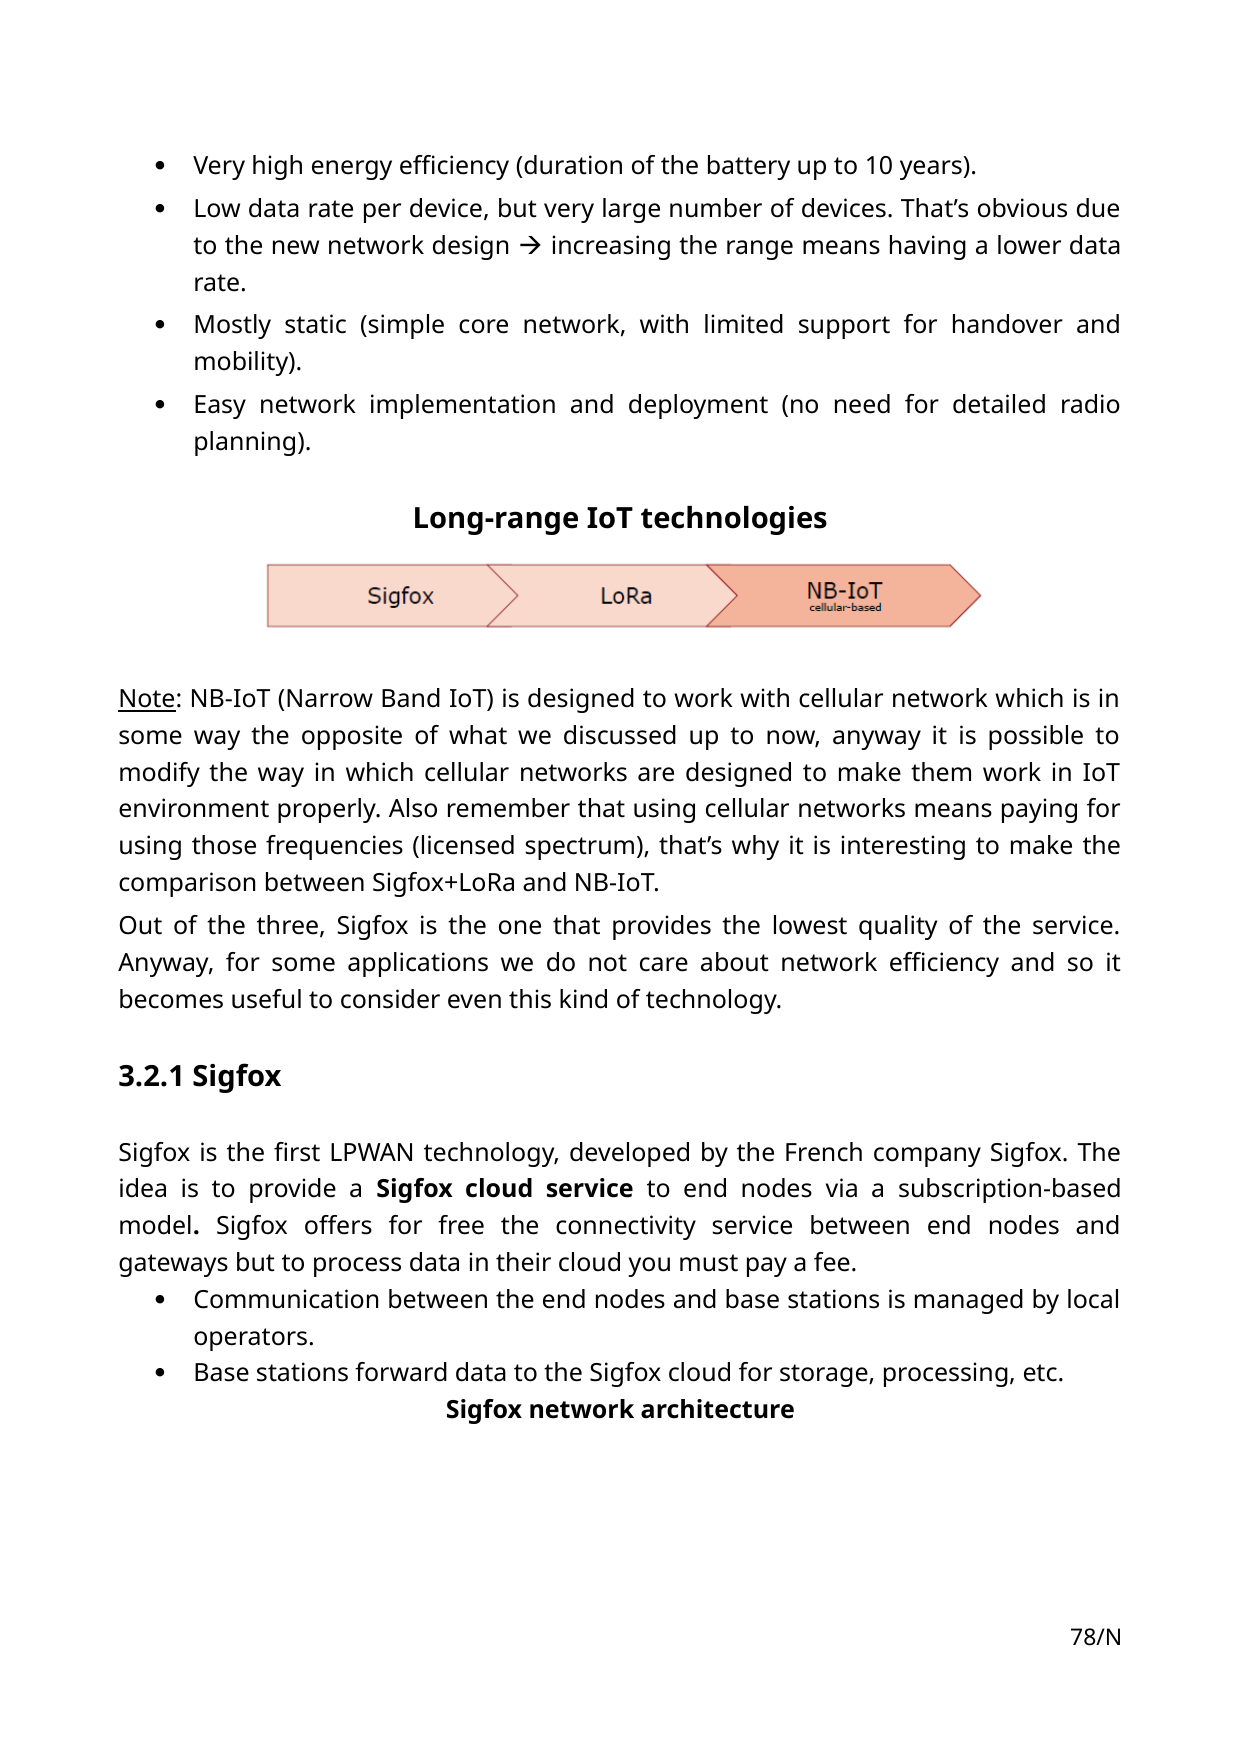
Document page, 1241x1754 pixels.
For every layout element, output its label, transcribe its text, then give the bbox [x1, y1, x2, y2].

subtitle 3.2.1 Sigfox [118, 1055, 1122, 1094]
text Sigfox is the first LPWAN technology, developed by the French company Sigfox. The idea is to provide a Sigfox cloud service to end nodes via a subscription-based model. Sigfox offers for free the connectivity service between end nodes and gateways but to process data in their cloud you must pay a fee. [118, 1134, 1122, 1279]
list Very high energy efficiency (duration of the battery up to 10 years). [156, 148, 1122, 182]
text Long-range IoT technologies [118, 497, 1122, 537]
list Easy network implementation and deployment (no need for detailed radio planning). [156, 387, 1122, 458]
picture [249, 546, 992, 642]
text Out of the three, Sigfox is the one that provides the lowest quality of the service. Anyway, for some applications we do not care about network efficiency and so it becomes useful to consider even this kind of technology. [118, 908, 1122, 1015]
list Base stations forward data to the Sigfox cloud for storage, processing, etc. [156, 1355, 1122, 1389]
text Sigfox network architecture [118, 1392, 1122, 1426]
text Note: NB-IoT (Narrow Band IoT) is designed to work with cellular network which is in some way the opposite of what we discussed up to now, anyway it is possible to modify the way in which cellular networks are designed to make them work in IoT environment properly. Also remember that using cellular networks means paying for using those frequencies (licensed spectrum), that’s why it is interesting to make the comparison between Sigfox+LoRa and NB-IoT. [118, 681, 1122, 899]
list Communication between the end nodes and base stations is managed by local operators. [156, 1281, 1122, 1352]
list Low data rate per device, but very large number of devices. That’s obvious due to the new network design increasing the range means having a lower data rate. [156, 191, 1122, 298]
list Mostly static (simple core network, with limited support for handover and mobility). [156, 307, 1122, 378]
